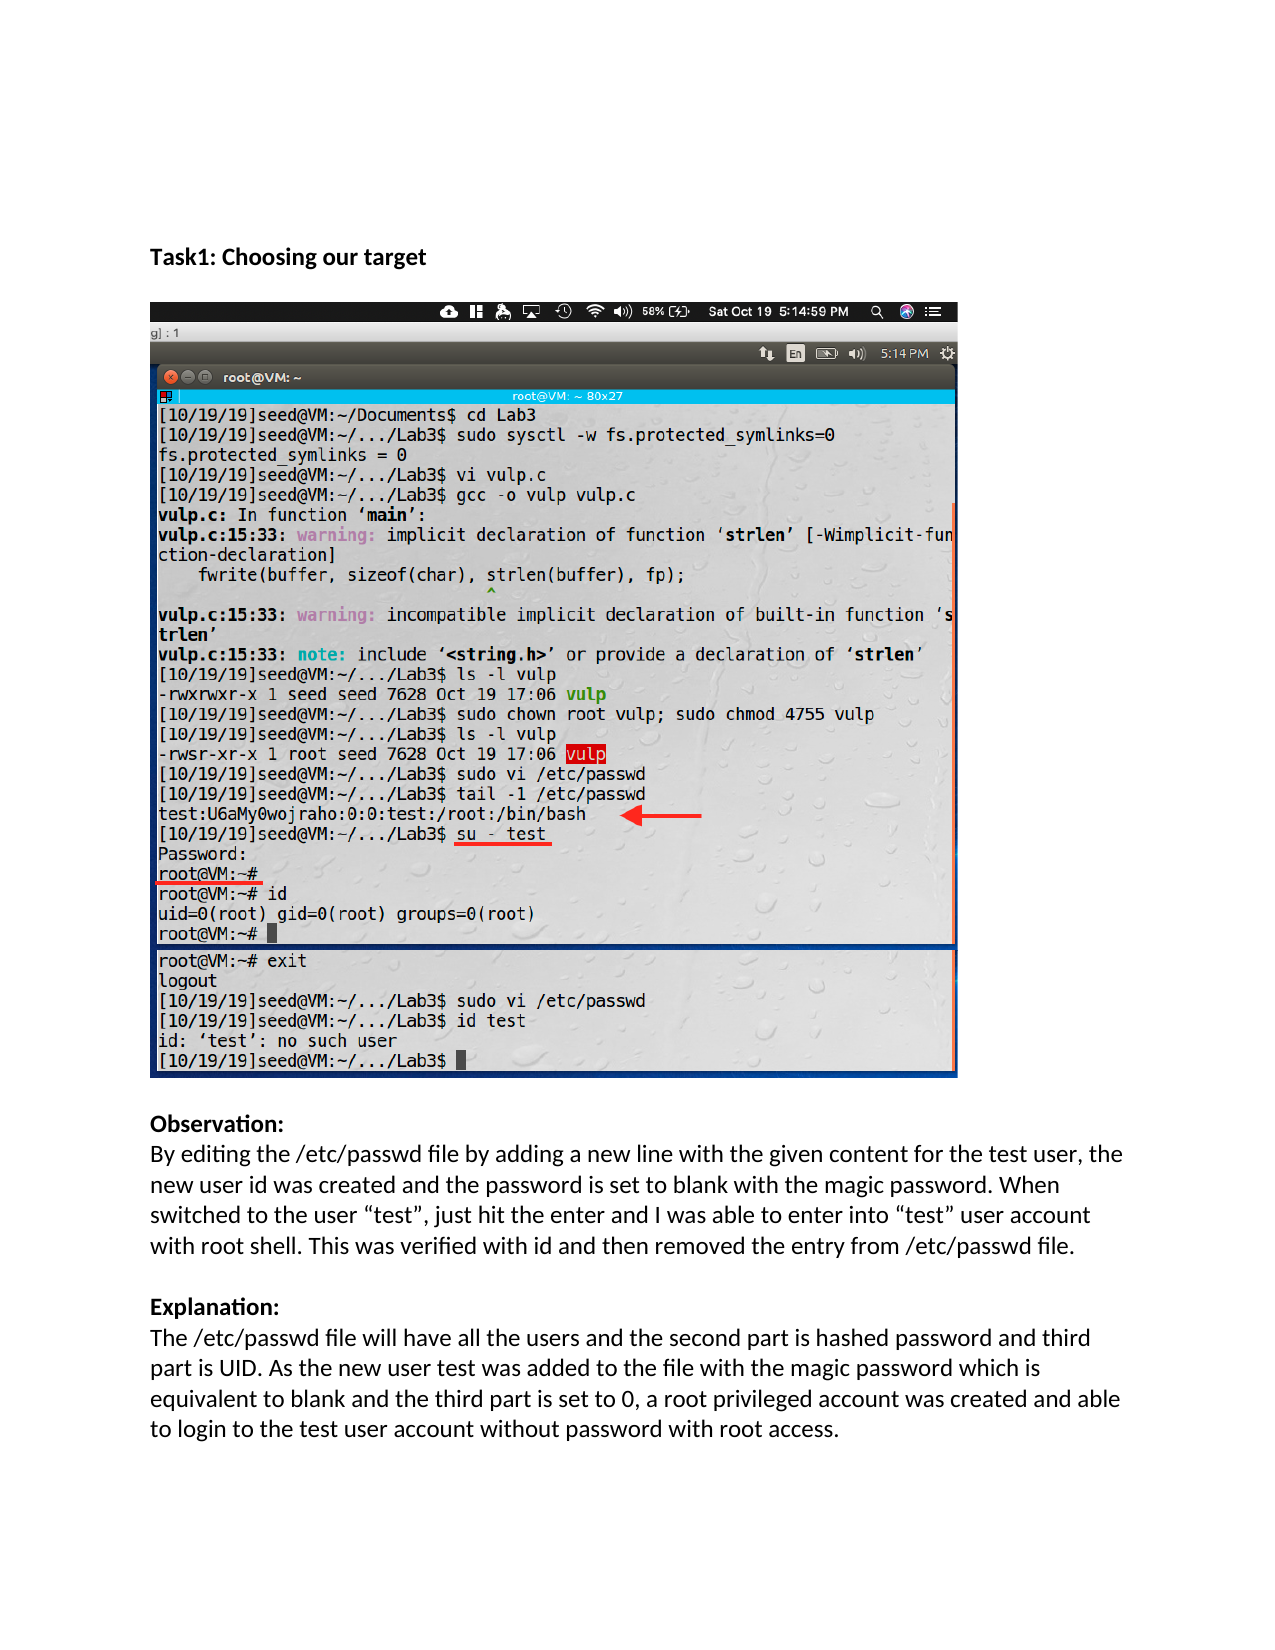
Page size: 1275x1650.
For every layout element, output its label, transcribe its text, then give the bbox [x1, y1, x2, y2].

text The /etc/passwd file will have all the users and the second part is hashed password and third part is UID. As the new user test was added to the file with the magic password which is equivalent to blank and the third part is set to 0, a root privileged account was created and able to login to the test user account without password with root access. [150, 1322, 1125, 1444]
text Explanation: [150, 1291, 1125, 1322]
text Task1: Choosing our target [150, 242, 1125, 272]
picture [150, 302, 958, 1078]
text Observation: [150, 1108, 1125, 1139]
text By editing the /etc/passwd file by adding a new line with the given content for the test user, the new user id was created and the password is set to blank with the magic password. When switched to the user “test”, just hit the enter and I was able to enter into “test” user account with root shell. This was verified with id and then removed the entry from /etc/passwd file. [150, 1139, 1125, 1261]
